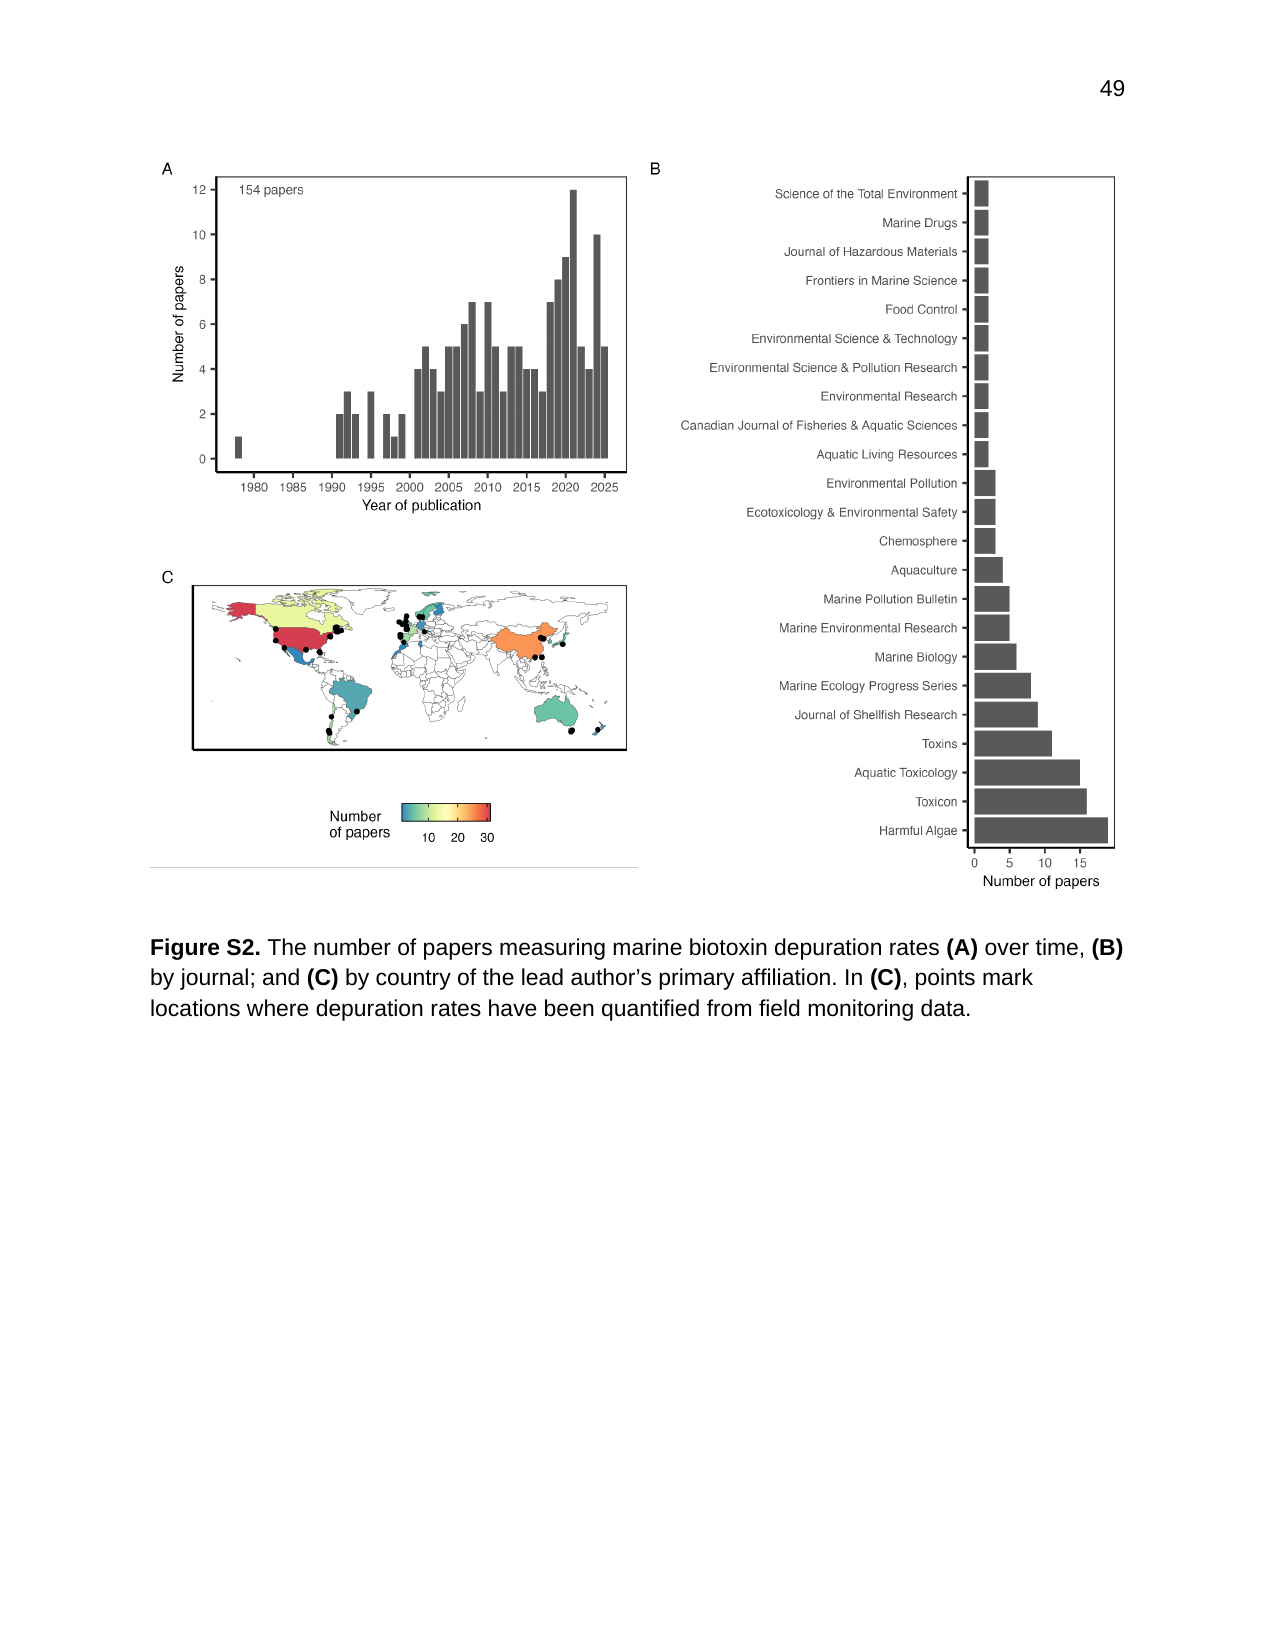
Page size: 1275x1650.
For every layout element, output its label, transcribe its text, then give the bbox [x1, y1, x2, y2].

picture [150, 150, 1125, 900]
text Figure S2. The number of papers measuring marine biotoxin depuration rates (A) over time, (B) by journal; and (C) by country of the lead author’s primary affiliation. In (C), points mark locations where depuration rates have been quantified from field monitoring data. [150, 934, 1125, 1021]
